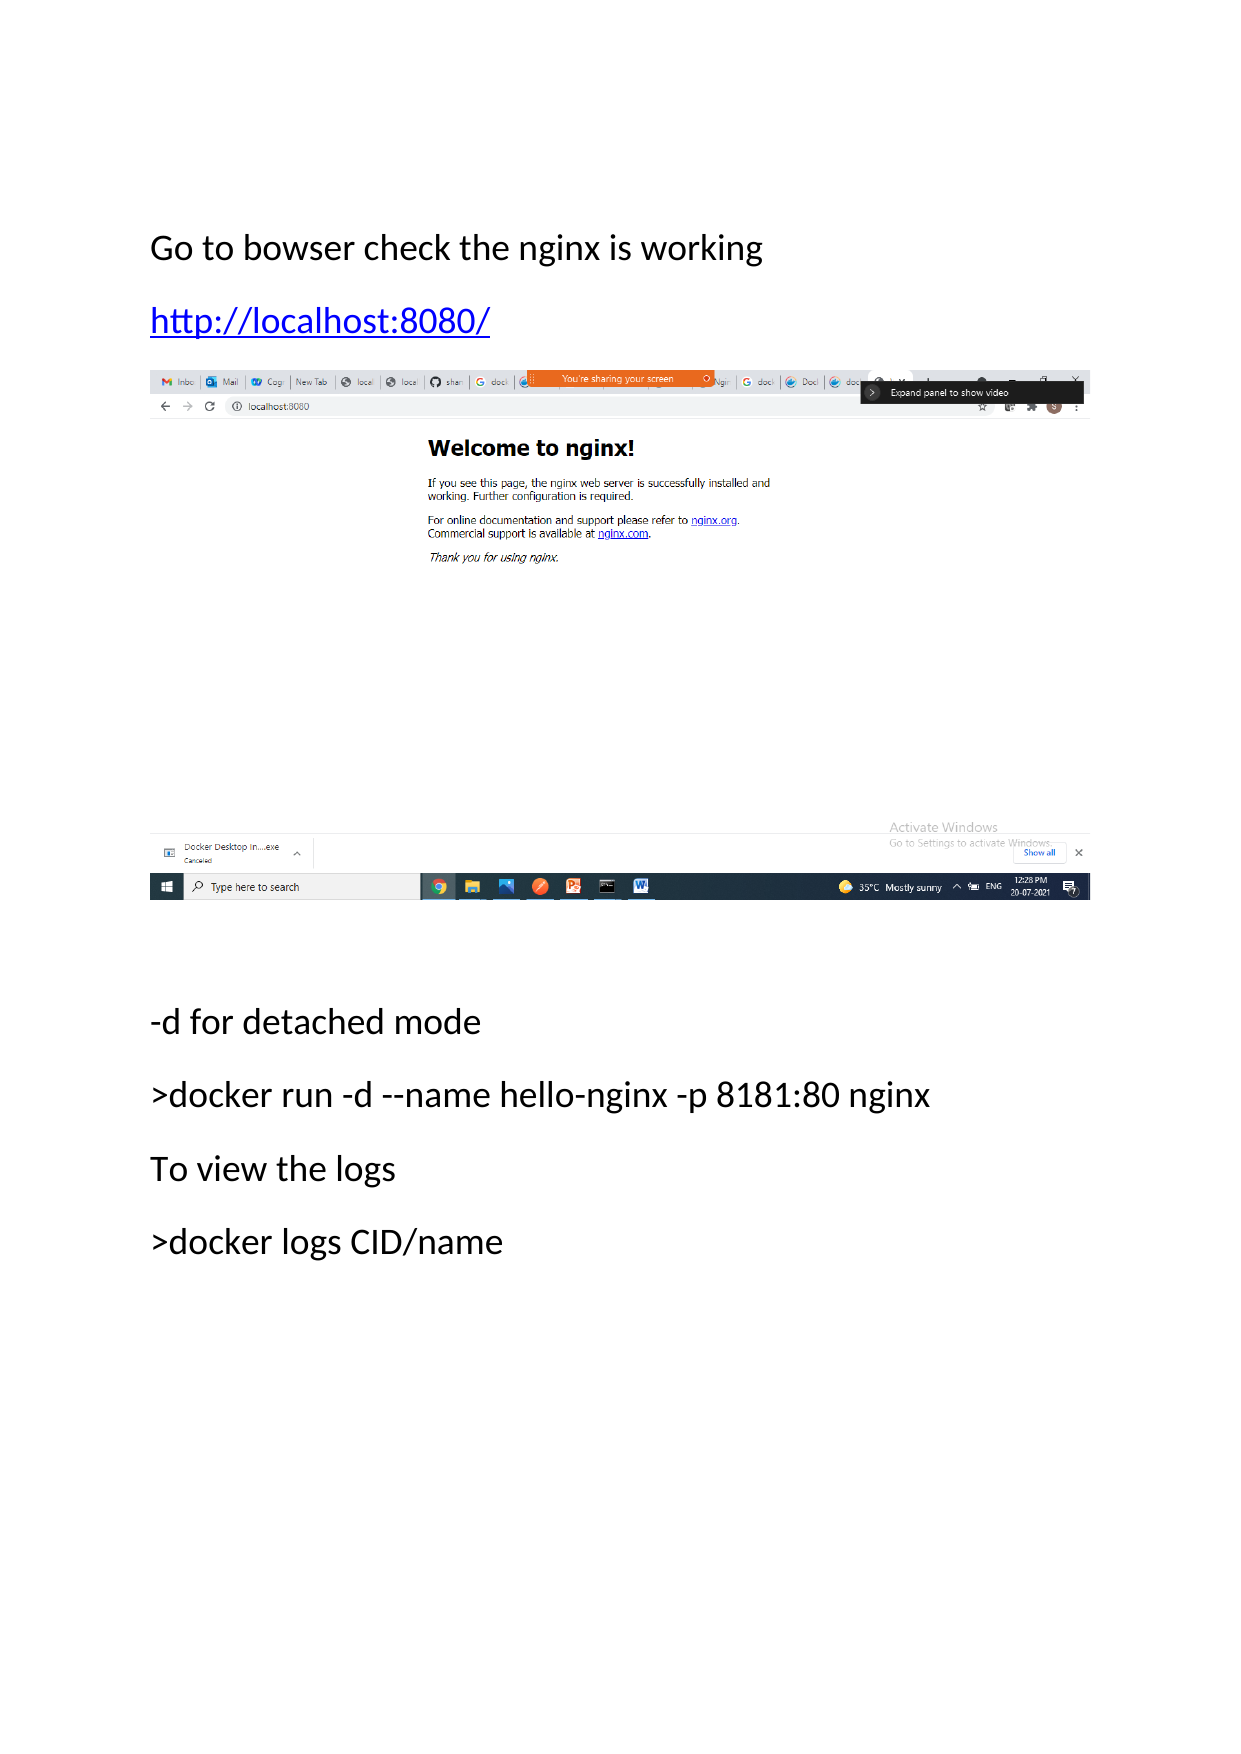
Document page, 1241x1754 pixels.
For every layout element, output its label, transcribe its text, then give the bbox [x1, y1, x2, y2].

picture [150, 370, 1091, 900]
text Go to bowser check the nginx is working [150, 223, 1090, 269]
text http://localhost:8080/ [150, 297, 1090, 343]
text -d for detached mode [150, 998, 1090, 1043]
text >docker run -d --name hello-nginx -p 8181:80 nginx [150, 1071, 1090, 1117]
text >docker logs CID/name [150, 1218, 1090, 1264]
text To view the logs [150, 1145, 1090, 1191]
